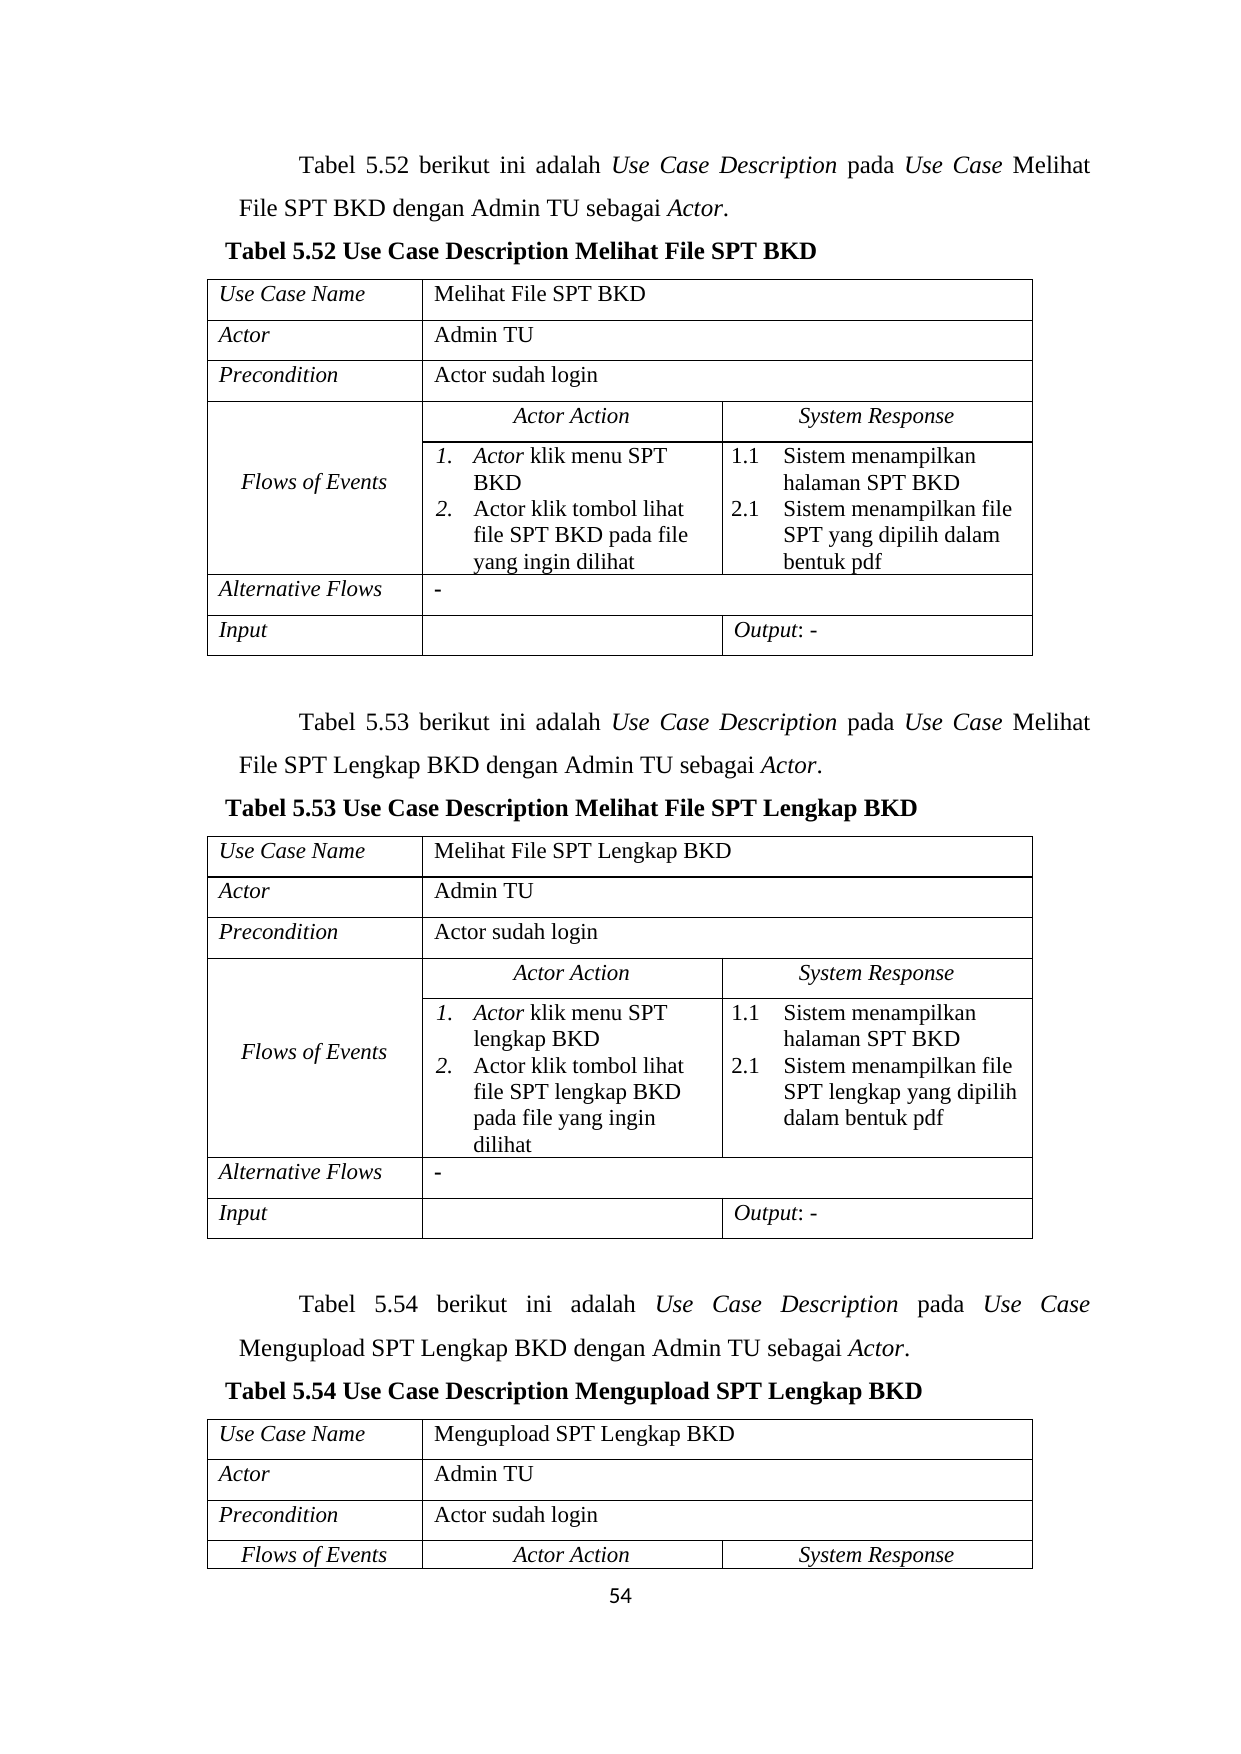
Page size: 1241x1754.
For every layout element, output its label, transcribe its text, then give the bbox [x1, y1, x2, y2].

table_cell [423, 1199, 722, 1238]
table_cell Flows of Events [208, 959, 422, 1157]
table_cell Admin TU [423, 1460, 1032, 1500]
table_cell [423, 616, 722, 655]
text Tabel 5.54 berikut ini adalah Use Case Description pada Use Case Mengupload SPT Lengkap BKD dengan Admin TU sebagai Actor. [239, 1289, 1090, 1361]
table_cell Admin TU [423, 878, 1032, 917]
table_cell Actor klik menu SPT lengkap BKD Actor klik tombol lihat file SPT lengkap BKD pada file yang ingin dilihat [423, 999, 722, 1157]
table_cell Actor [208, 1460, 422, 1500]
text Tabel 5.53 Use Case Description Melihat File SPT Lengkap BKD [225, 793, 1090, 822]
table_cell System Response [723, 1541, 1032, 1568]
table_cell - [423, 1158, 1032, 1198]
table_header Mengupload SPT Lengkap BKD [423, 1420, 1032, 1459]
table_cell Flows of Events [208, 1541, 422, 1568]
table_cell System Response [723, 402, 1032, 441]
table_cell Actor Action [423, 959, 722, 998]
table_cell Actor sudah login [423, 361, 1032, 401]
table_header Melihat File SPT Lengkap BKD [423, 837, 1032, 876]
text Tabel 5.52 Use Case Description Melihat File SPT BKD [225, 236, 1090, 265]
table_cell Actor klik menu SPT BKD Actor klik tombol lihat file SPT BKD pada file yang ingin dilihat [423, 443, 722, 574]
table_cell Precondition [208, 1501, 422, 1540]
table_cell Actor Action [423, 1541, 722, 1568]
table_header Use Case Name [208, 280, 422, 320]
text Tabel 5.53 berikut ini adalah Use Case Description pada Use Case Melihat File SPT Lengkap BKD dengan Admin TU sebagai Actor. [239, 707, 1090, 778]
table_cell Input [208, 1199, 422, 1238]
table_cell Output: - [723, 1199, 1032, 1238]
table_cell Actor [208, 878, 422, 917]
text Tabel 5.52 berikut ini adalah Use Case Description pada Use Case Melihat File SPT BKD dengan Admin TU sebagai Actor. [239, 150, 1090, 222]
table_cell Sistem menampilkan halaman SPT BKD Sistem menampilkan file SPT lengkap yang dipilih dalam bentuk pdf [723, 999, 1032, 1157]
table_header Use Case Name [208, 1420, 422, 1459]
table_cell Actor Action [423, 402, 722, 441]
table_cell Actor sudah login [423, 918, 1032, 957]
table_cell Precondition [208, 361, 422, 401]
table_cell Alternative Flows [208, 575, 422, 615]
table_cell Actor sudah login [423, 1501, 1032, 1540]
table_cell - [423, 575, 1032, 615]
table_cell Flows of Events [208, 402, 422, 574]
table_cell Admin TU [423, 321, 1032, 360]
table_header Use Case Name [208, 837, 422, 876]
table_cell Actor [208, 321, 422, 360]
table_cell Output: - [723, 616, 1032, 655]
table_cell System Response [723, 959, 1032, 998]
table_cell Input [208, 616, 422, 655]
table_cell Precondition [208, 918, 422, 957]
table_header Melihat File SPT BKD [423, 280, 1032, 320]
table_cell Alternative Flows [208, 1158, 422, 1198]
table_cell Sistem menampilkan halaman SPT BKD Sistem menampilkan file SPT yang dipilih dalam bentuk pdf [723, 443, 1032, 574]
text Tabel 5.54 Use Case Description Mengupload SPT Lengkap BKD [225, 1376, 1090, 1404]
